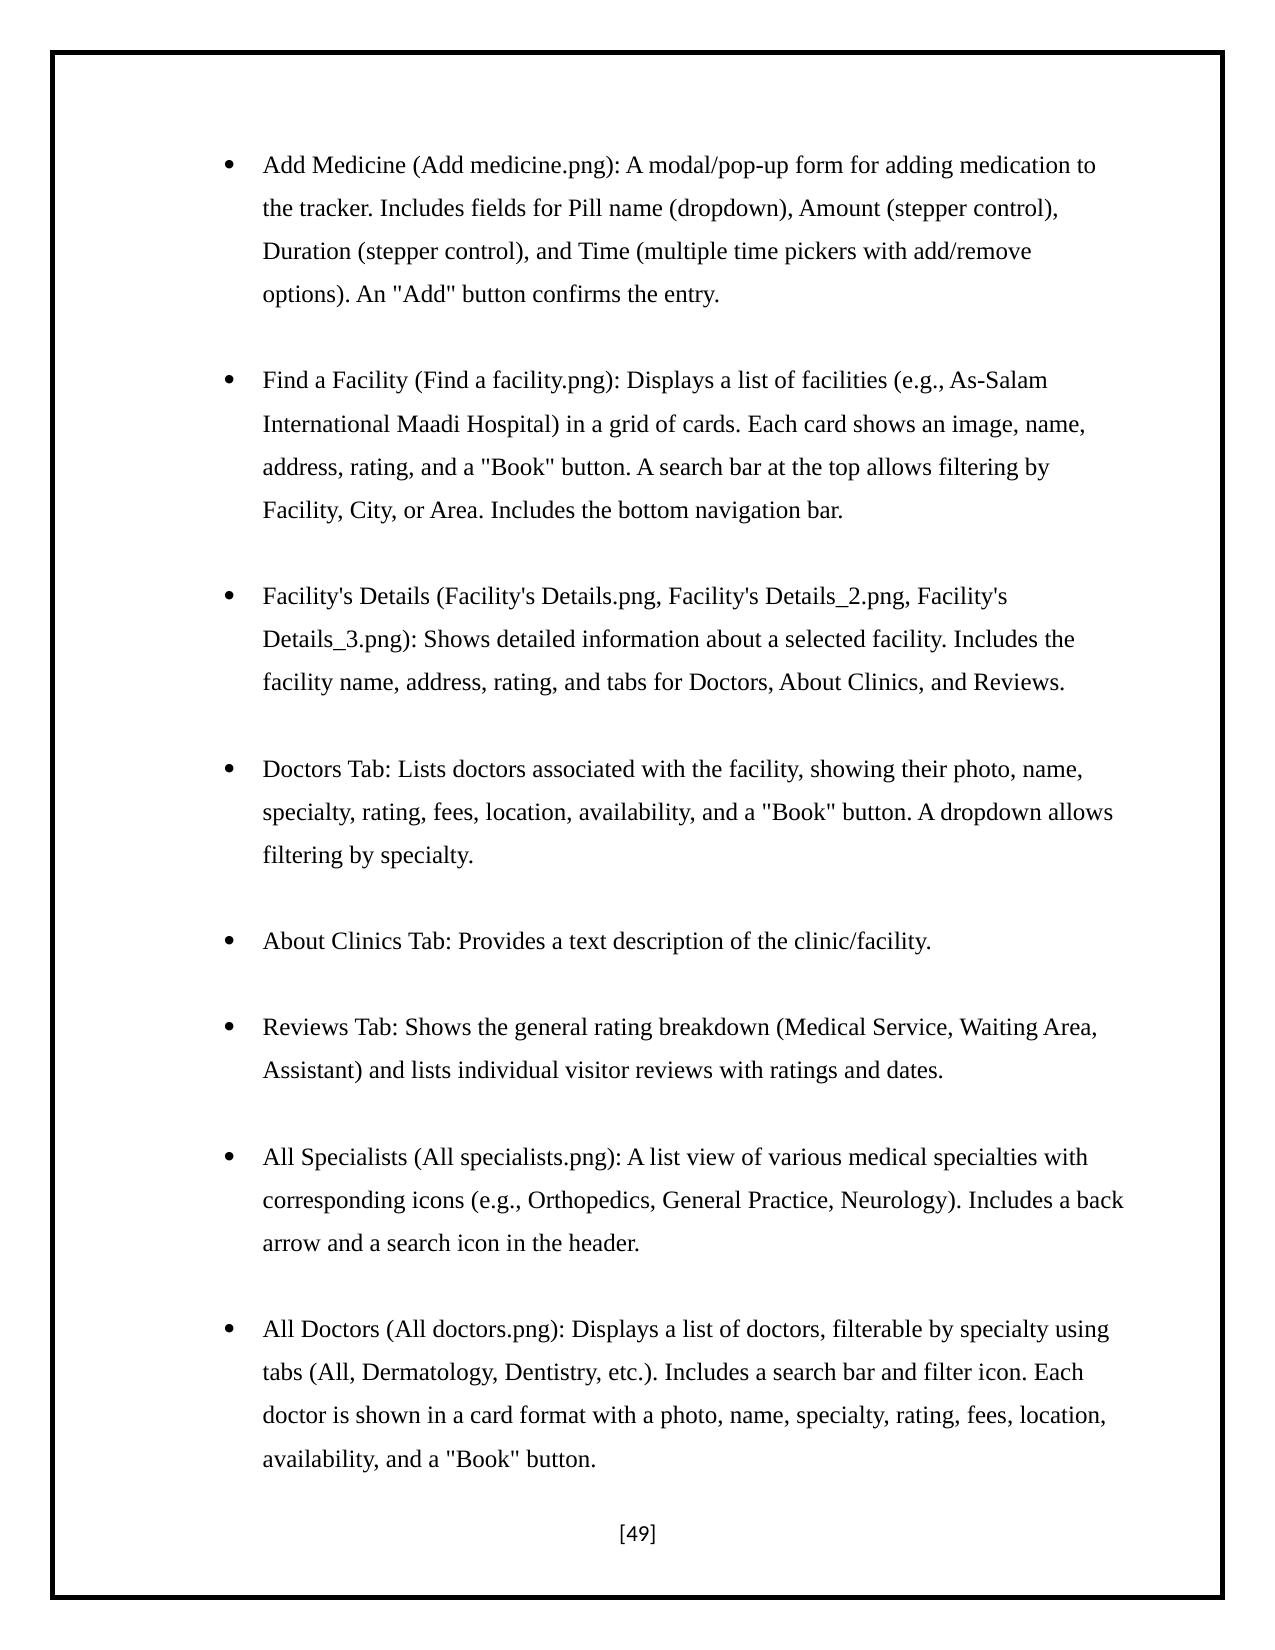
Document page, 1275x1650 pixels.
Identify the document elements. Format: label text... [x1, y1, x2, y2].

list Find a Facility (Find a facility.png): Displays a list of facilities (e.g., As-Salam International Maadi Hospital) in a grid of cards. Each card shows an image, name, address, rating, and a "Book" button. A search bar at the top allows filtering by Facility, City, or Area. Includes the bottom navigation bar. [225, 366, 1125, 524]
list All Doctors (All doctors.png): Displays a list of doctors, filterable by specialty using tabs (All, Dermatology, Dentistry, etc.). Includes a search bar and filter icon. Each doctor is shown in a card format with a photo, name, specialty, rating, fees, location, availability, and a "Book" button. [225, 1314, 1125, 1472]
list Add Medicine (Add medicine.png): A modal/pop-up form for adding medication to the tracker. Includes fields for Pill name (dropdown), Amount (stepper control), Duration (stepper control), and Time (multiple time pickers with add/remove options). An "Add" button confirms the entry. [225, 150, 1125, 308]
list About Clinics Tab: Provides a text description of the clinic/facility. [225, 926, 1125, 955]
list Doctors Tab: Lists doctors associated with the facility, showing their photo, name, specialty, rating, fees, location, availability, and a "Book" button. A dropdown allows filtering by specialty. [225, 754, 1125, 869]
list Facility's Details (Facility's Details.png, Facility's Details_2.png, Facility's Details_3.png): Shows detailed information about a selected facility. Includes the facility name, address, rating, and tabs for Doctors, About Clinics, and Reviews. [225, 581, 1125, 696]
list Reviews Tab: Shows the general rating breakdown (Medical Service, Waiting Area, Assistant) and lists individual visitor reviews with ratings and dates. [225, 1012, 1125, 1084]
list All Specialists (All specialists.png): A list view of various medical specialties with corresponding icons (e.g., Orthopedics, General Practice, Neurology). Includes a back arrow and a search icon in the header. [225, 1142, 1125, 1257]
